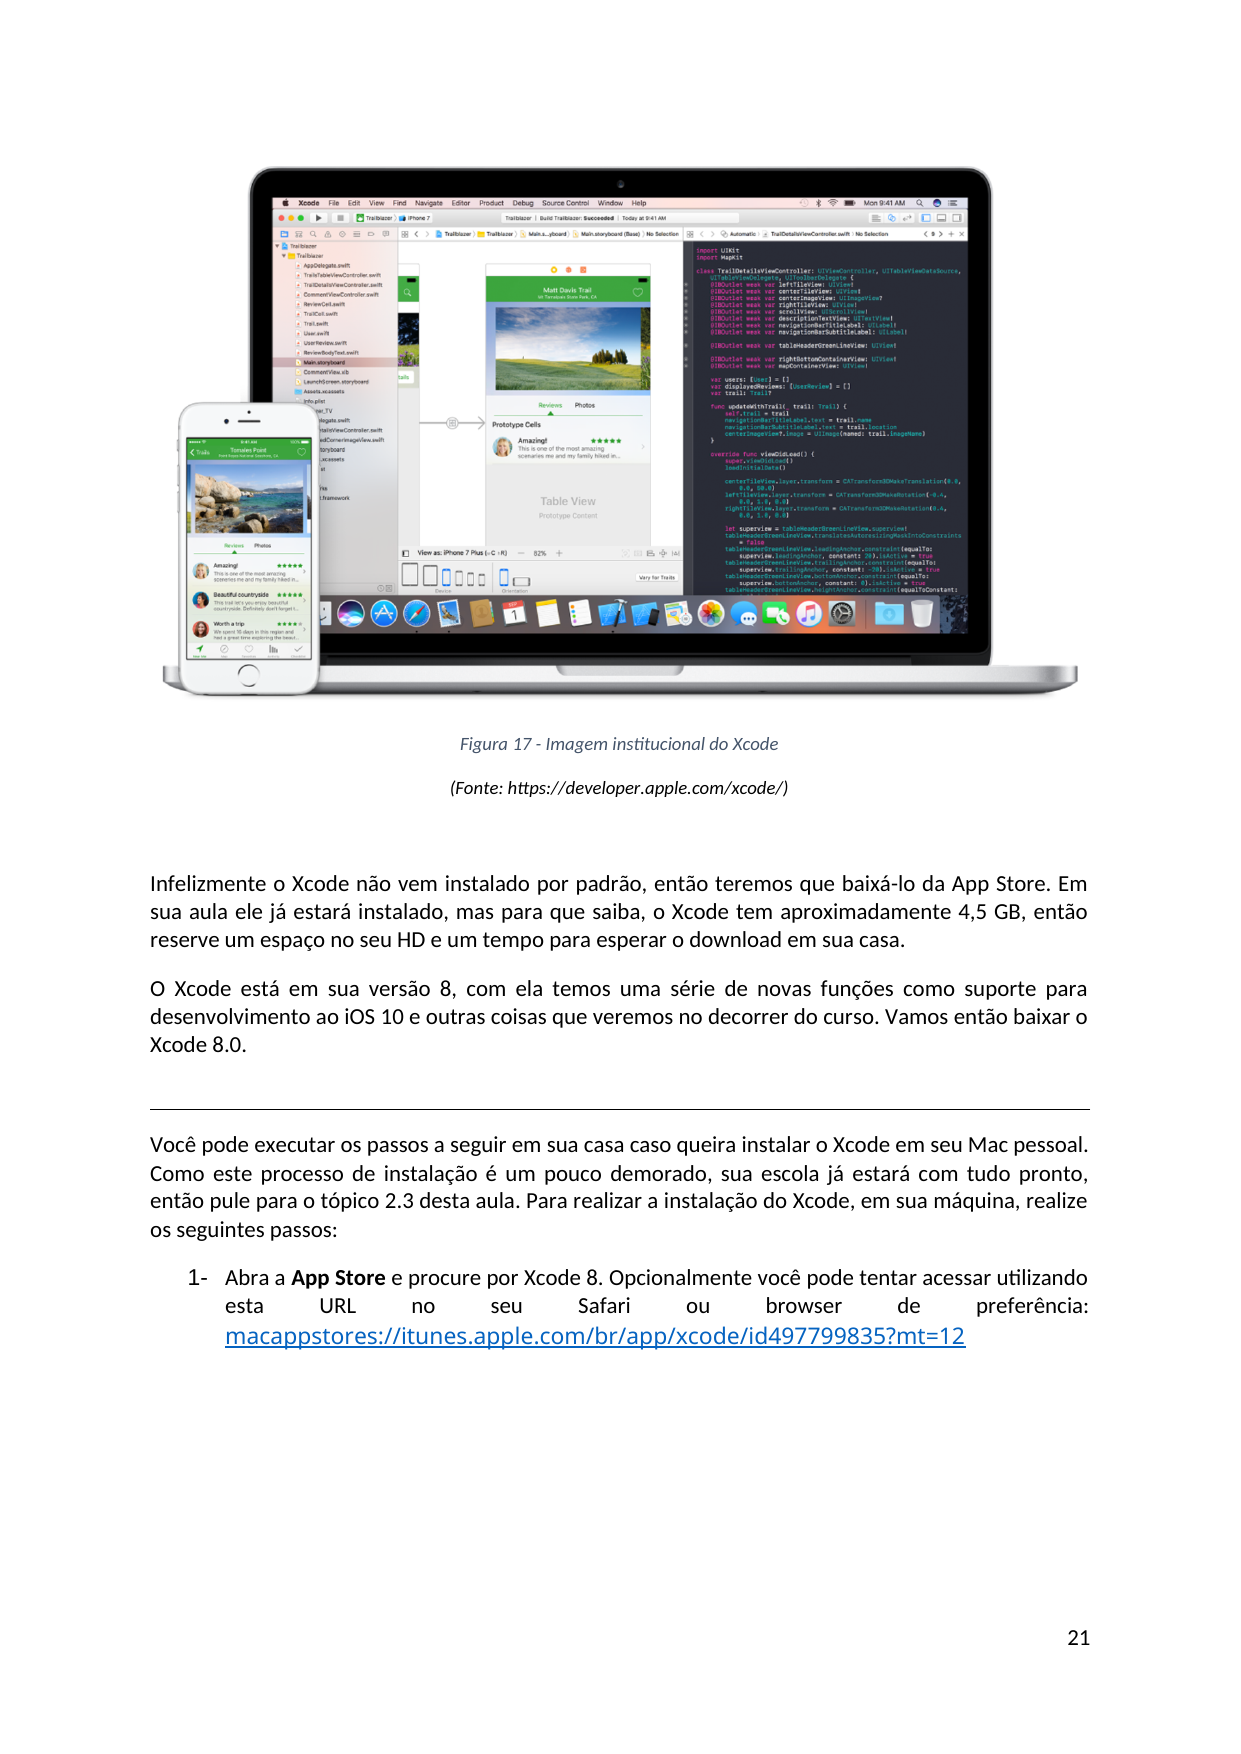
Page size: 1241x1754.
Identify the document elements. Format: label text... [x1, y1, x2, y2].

text Você pode executar os passos a seguir em sua casa caso queira instalar o Xcode em seu Mac pessoal. Como este processo de instalação é um pouco demorado, sua escola já estará com tudo pronto, então pule para o tópico 2.3 desta aula. Para realizar a instalação do Xcode, em sua máquina, realize os seguintes passos: [150, 1131, 1090, 1243]
text O Xcode está em sua versão 8, com ela temos uma série de novas funções como suporte para desenvolvimento ao iOS 10 e outras coisas que veremos no decorrer do curso. Vamos então baixar o Xcode 8.0. [150, 974, 1090, 1058]
picture [150, 150, 1091, 712]
text (Fonte: https://developer.apple.com/xcode/) [150, 776, 1090, 799]
list Abra a App Store e procure por Xcode 8. Opcionalmente você pode tentar acessar utilizando esta URL no seu Safari ou browser de preferência: macappstores://itunes.apple.com/br/app/xcode/id497799835?mt=12 [187, 1263, 1090, 1351]
text Infelizmente o Xcode não vem instalado por padrão, então teremos que baixá-lo da App Store. Em sua aula ele já estará instalado, mas para que saiba, o Xcode tem aproximadamente 4,5 GB, então reserve um espaço no seu HD e um tempo para esperar o download em sua casa. [150, 869, 1090, 953]
